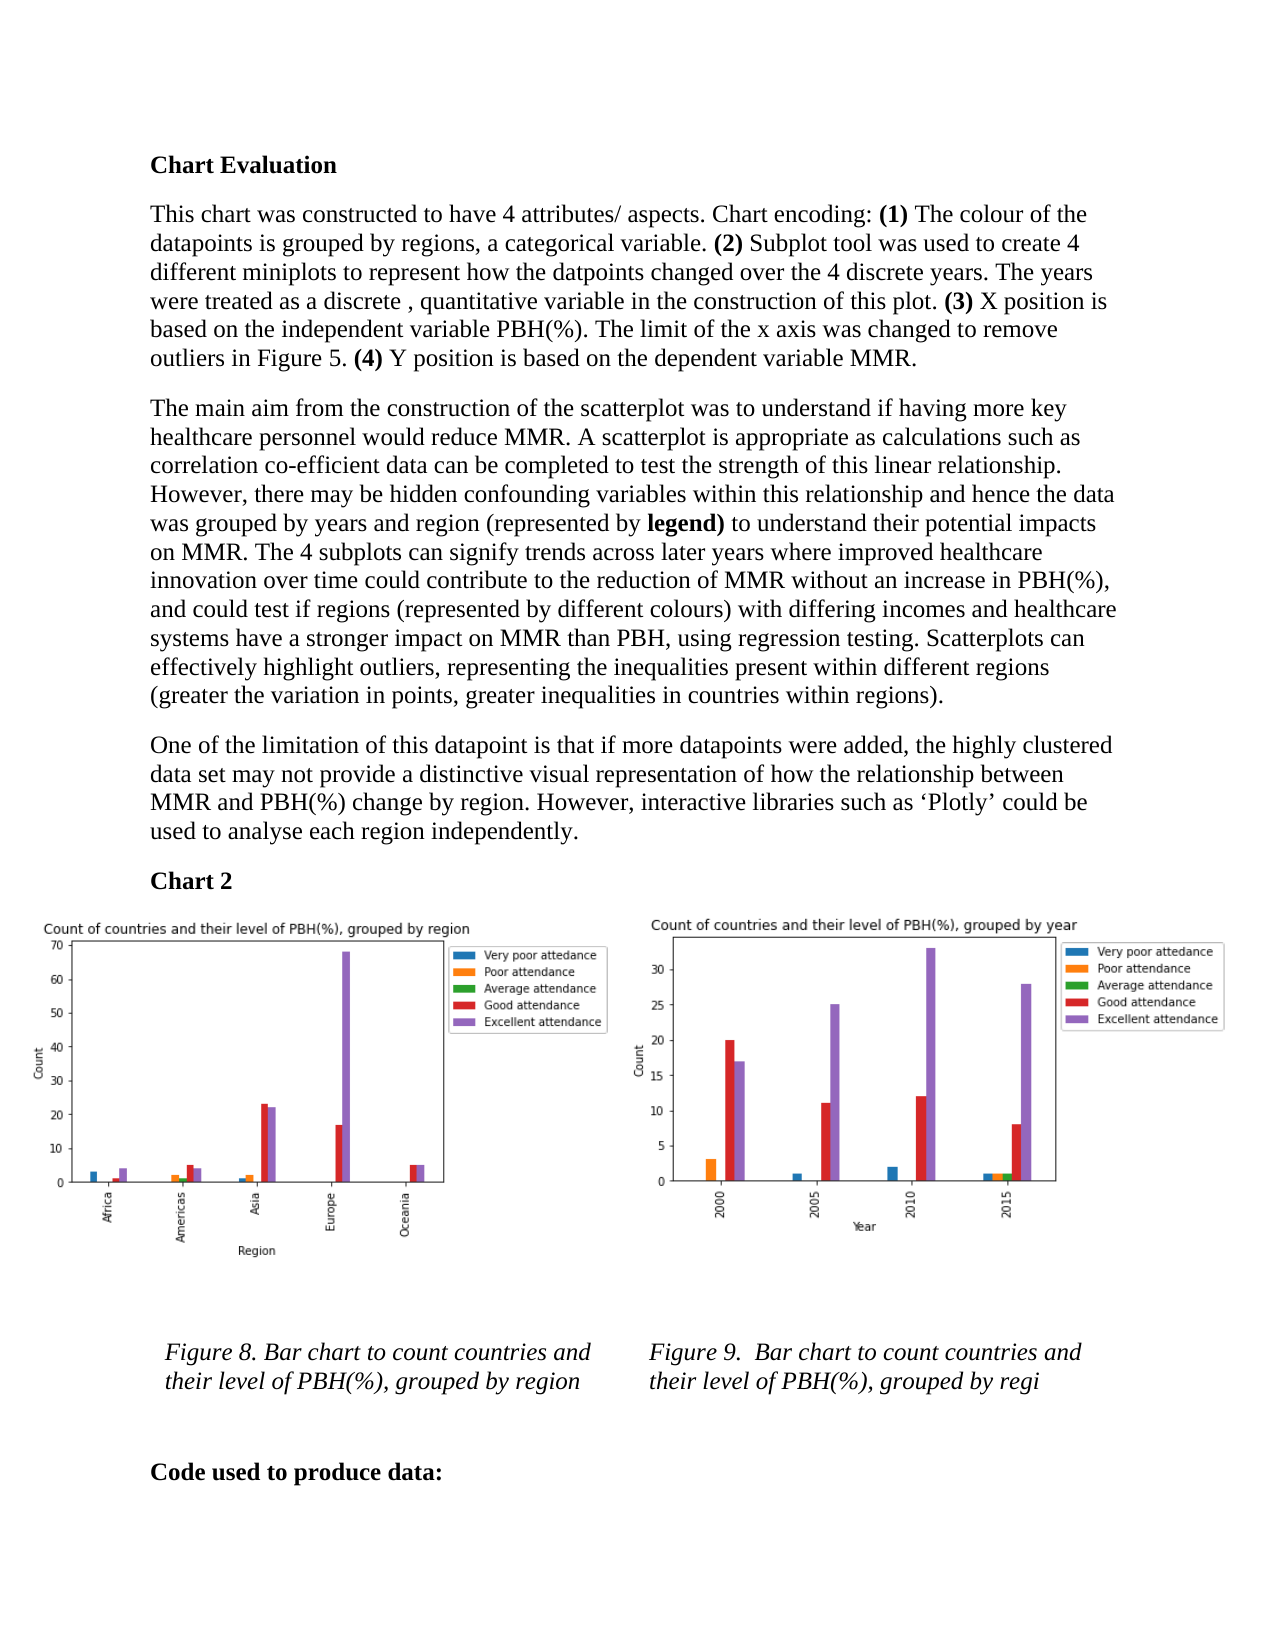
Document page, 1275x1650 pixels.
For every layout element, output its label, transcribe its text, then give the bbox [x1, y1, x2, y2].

text Code used to produce data: [150, 1457, 1125, 1486]
picture [26, 915, 613, 1265]
picture [626, 911, 1230, 1241]
table_header Figure 9. Bar chart to count countries and their level of PBH(%), grouped by regi [640, 1327, 1125, 1455]
text One of the limitation of this datapoint is that if more datapoints were added, the highly clustered data set may not provide a distinctive visual representation of how the relationship between MMR and PBH(%) change by region. However, interactive libraries such as ‘Plotly’ could be used to analyse each region independently. [150, 730, 1125, 845]
text The main aim from the construction of the scatterplot was to understand if having more key healthcare personnel would reduce MMR. A scatterplot is appropriate as calculations such as correlation co-efficient data can be completed to test the strength of this linear relationship. However, there may be hidden confounding variables within this relationship and hence the data was grouped by years and region (represented by legend) to understand their potential impacts on MMR. The 4 subplots can signify trends across later years where improved healthcare innovation over time could contribute to the reduction of MMR without an increase in PBH(%), and could test if regions (represented by different colours) with differing incomes and healthcare systems have a stronger impact on MMR than PBH, using regression testing. Scatterplots can effectively highlight outliers, representing the inequalities present within different regions (greater the variation in points, greater inequalities in countries within regions). [150, 393, 1125, 709]
text This chart was constructed to have 4 attributes/ aspects. Chart encoding: (1) The colour of the datapoints is grouped by regions, a categorical variable. (2) Subplot tool was used to create 4 different miniplots to represent how the datpoints changed over the 4 discrete years. The years were treated as a discrete , quantitative variable in the construction of this plot. (3) X position is based on the independent variable PBH(%). The limit of the x axis was changed to remove outliers in Figure 5. (4) Y position is based on the dependent variable MMR. [150, 199, 1125, 372]
table_header Figure 8. Bar chart to count countries and their level of PBH(%), grouped by region [155, 1327, 638, 1455]
text Chart 2 [150, 866, 1125, 894]
text Chart Evaluation [150, 150, 1125, 179]
